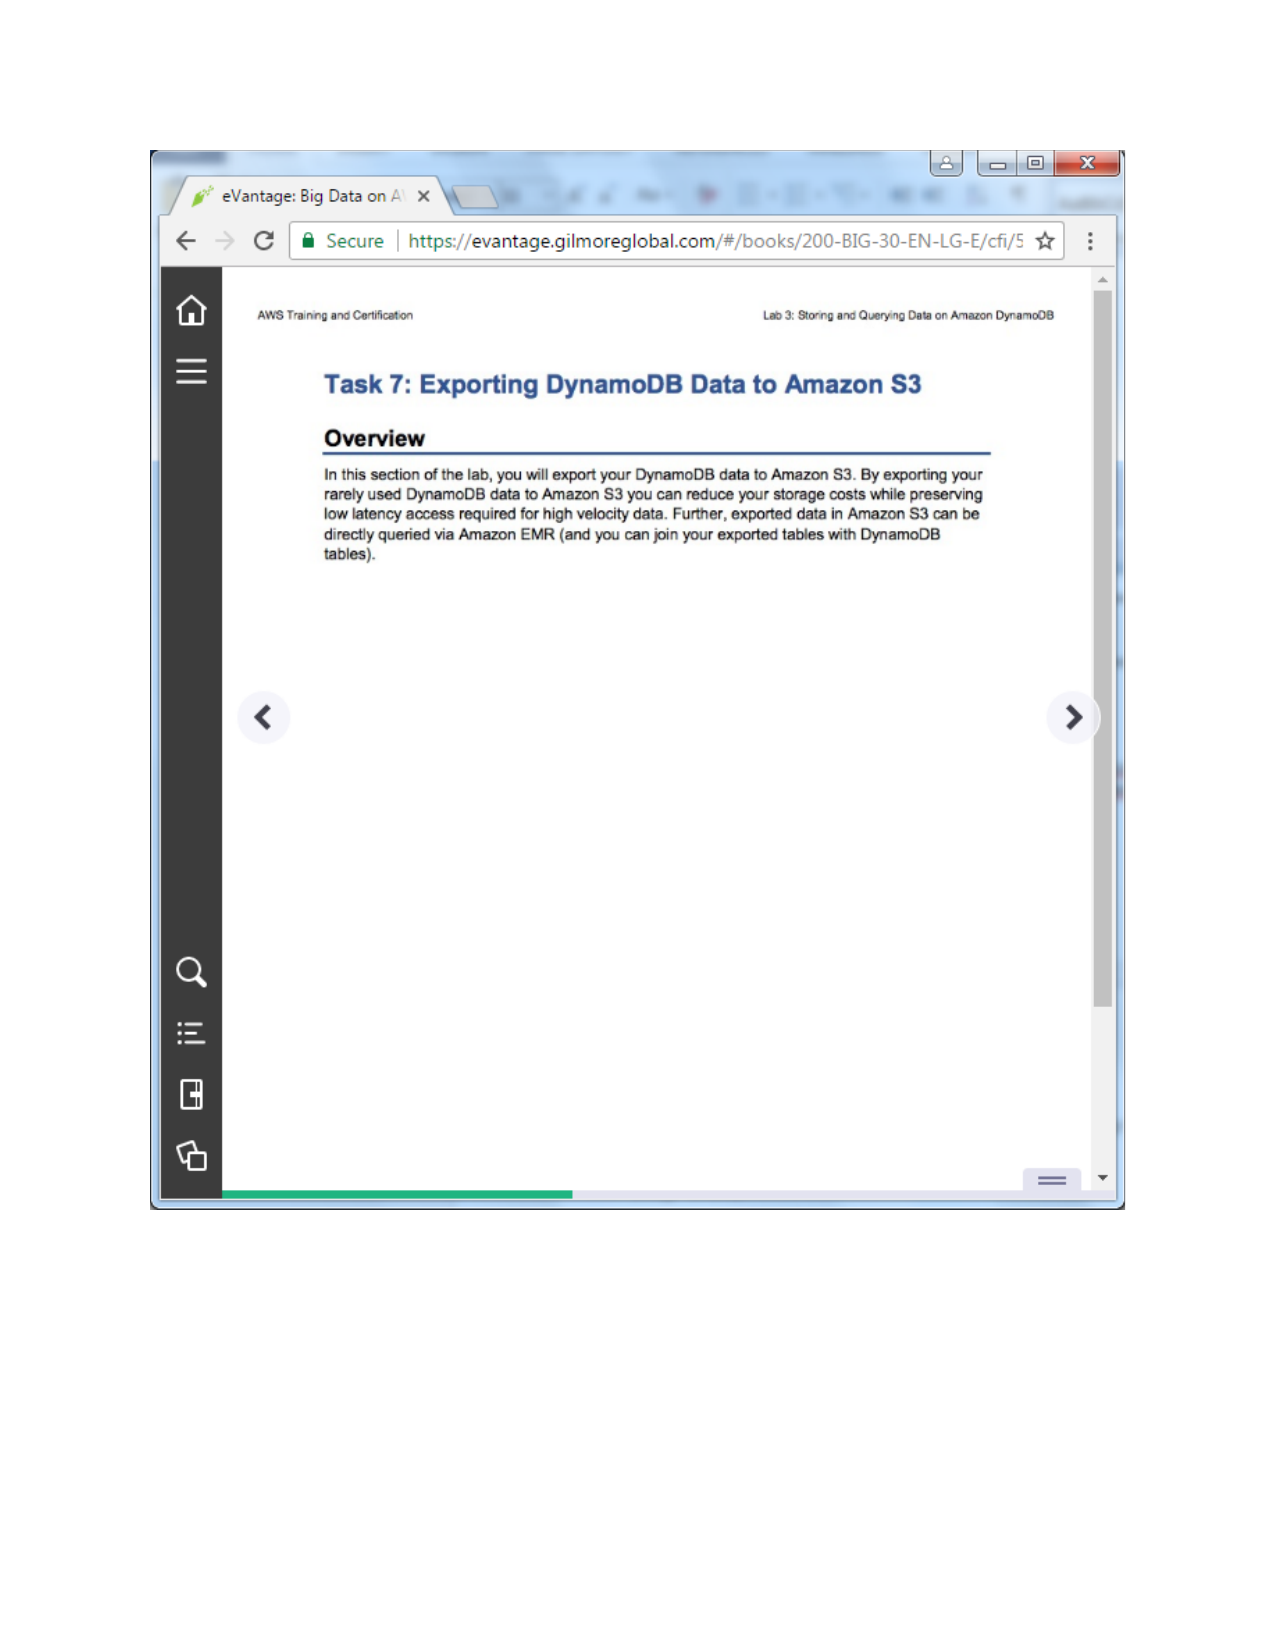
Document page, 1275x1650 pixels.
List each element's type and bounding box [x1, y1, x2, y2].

picture [150, 150, 1125, 1210]
